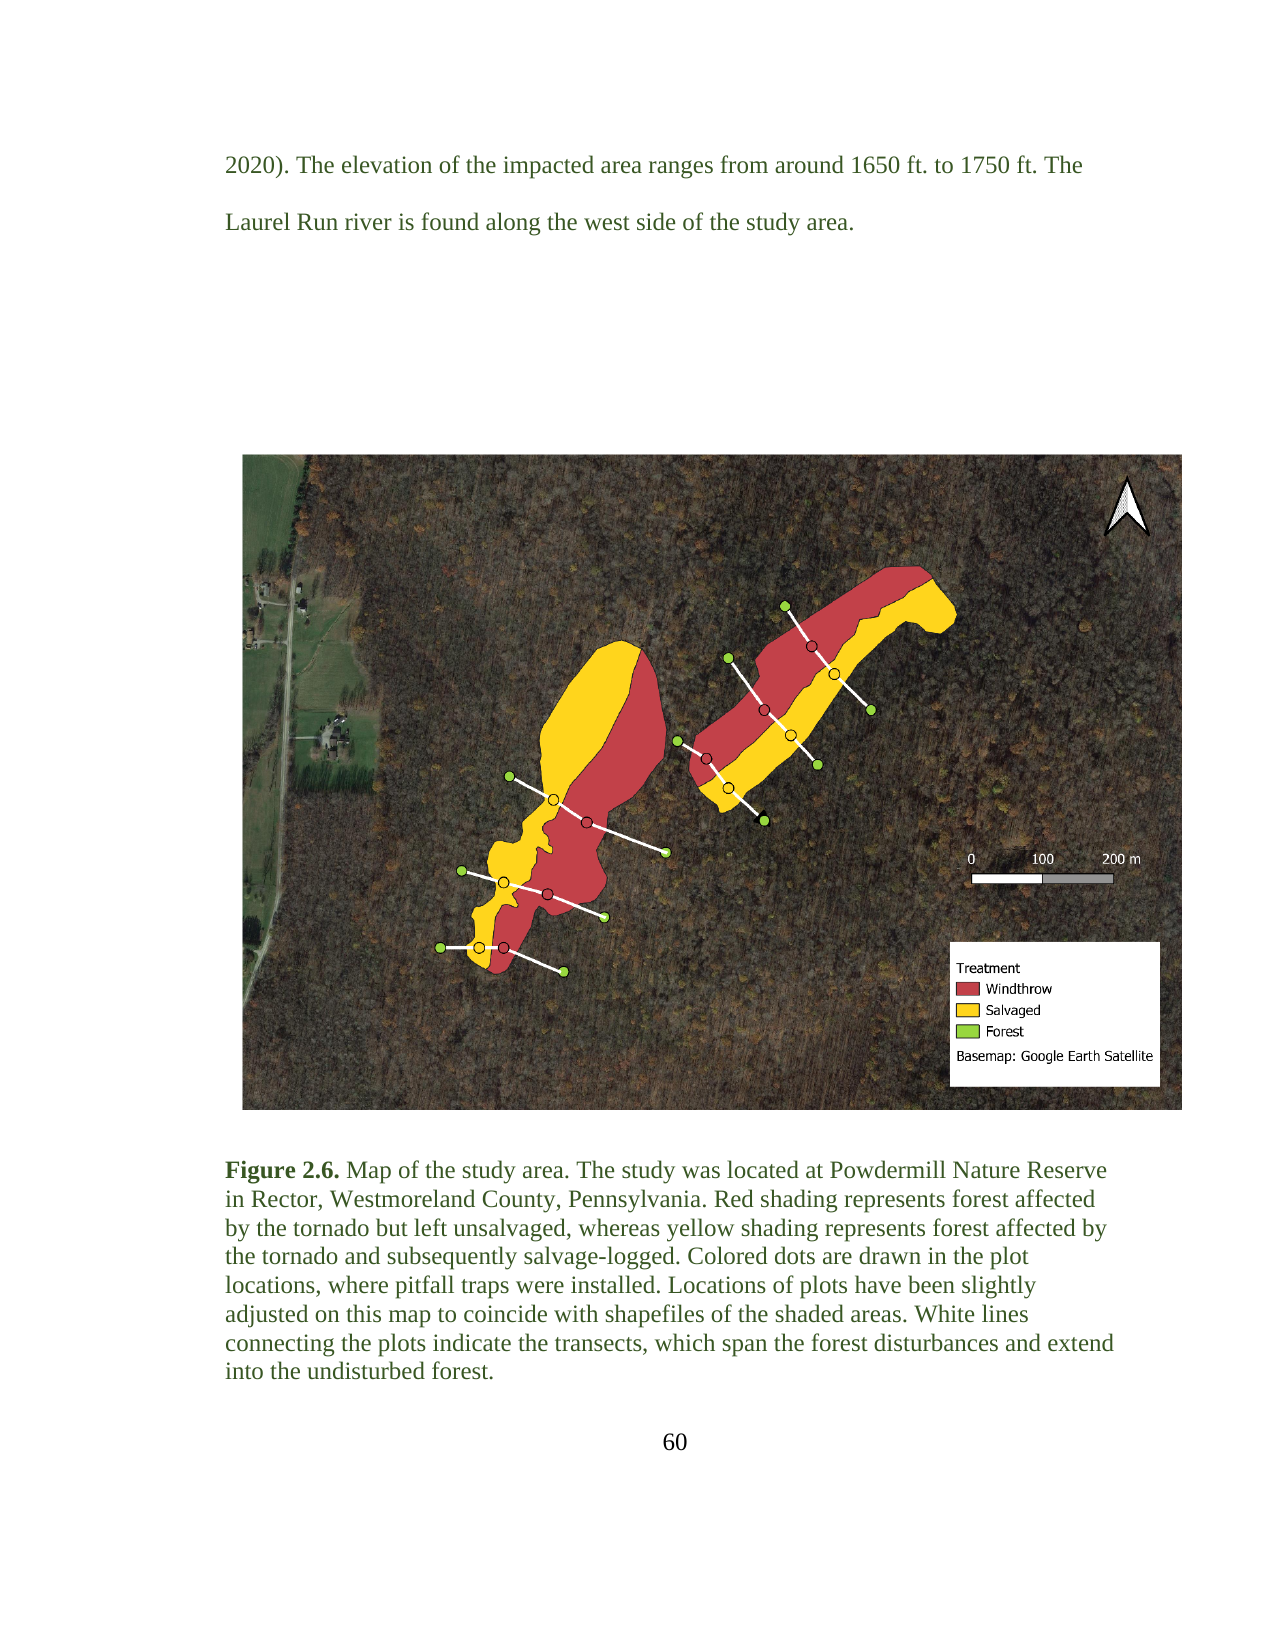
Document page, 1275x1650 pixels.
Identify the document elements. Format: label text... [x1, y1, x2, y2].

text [225, 150, 1125, 236]
picture [225, 437, 1199, 1127]
